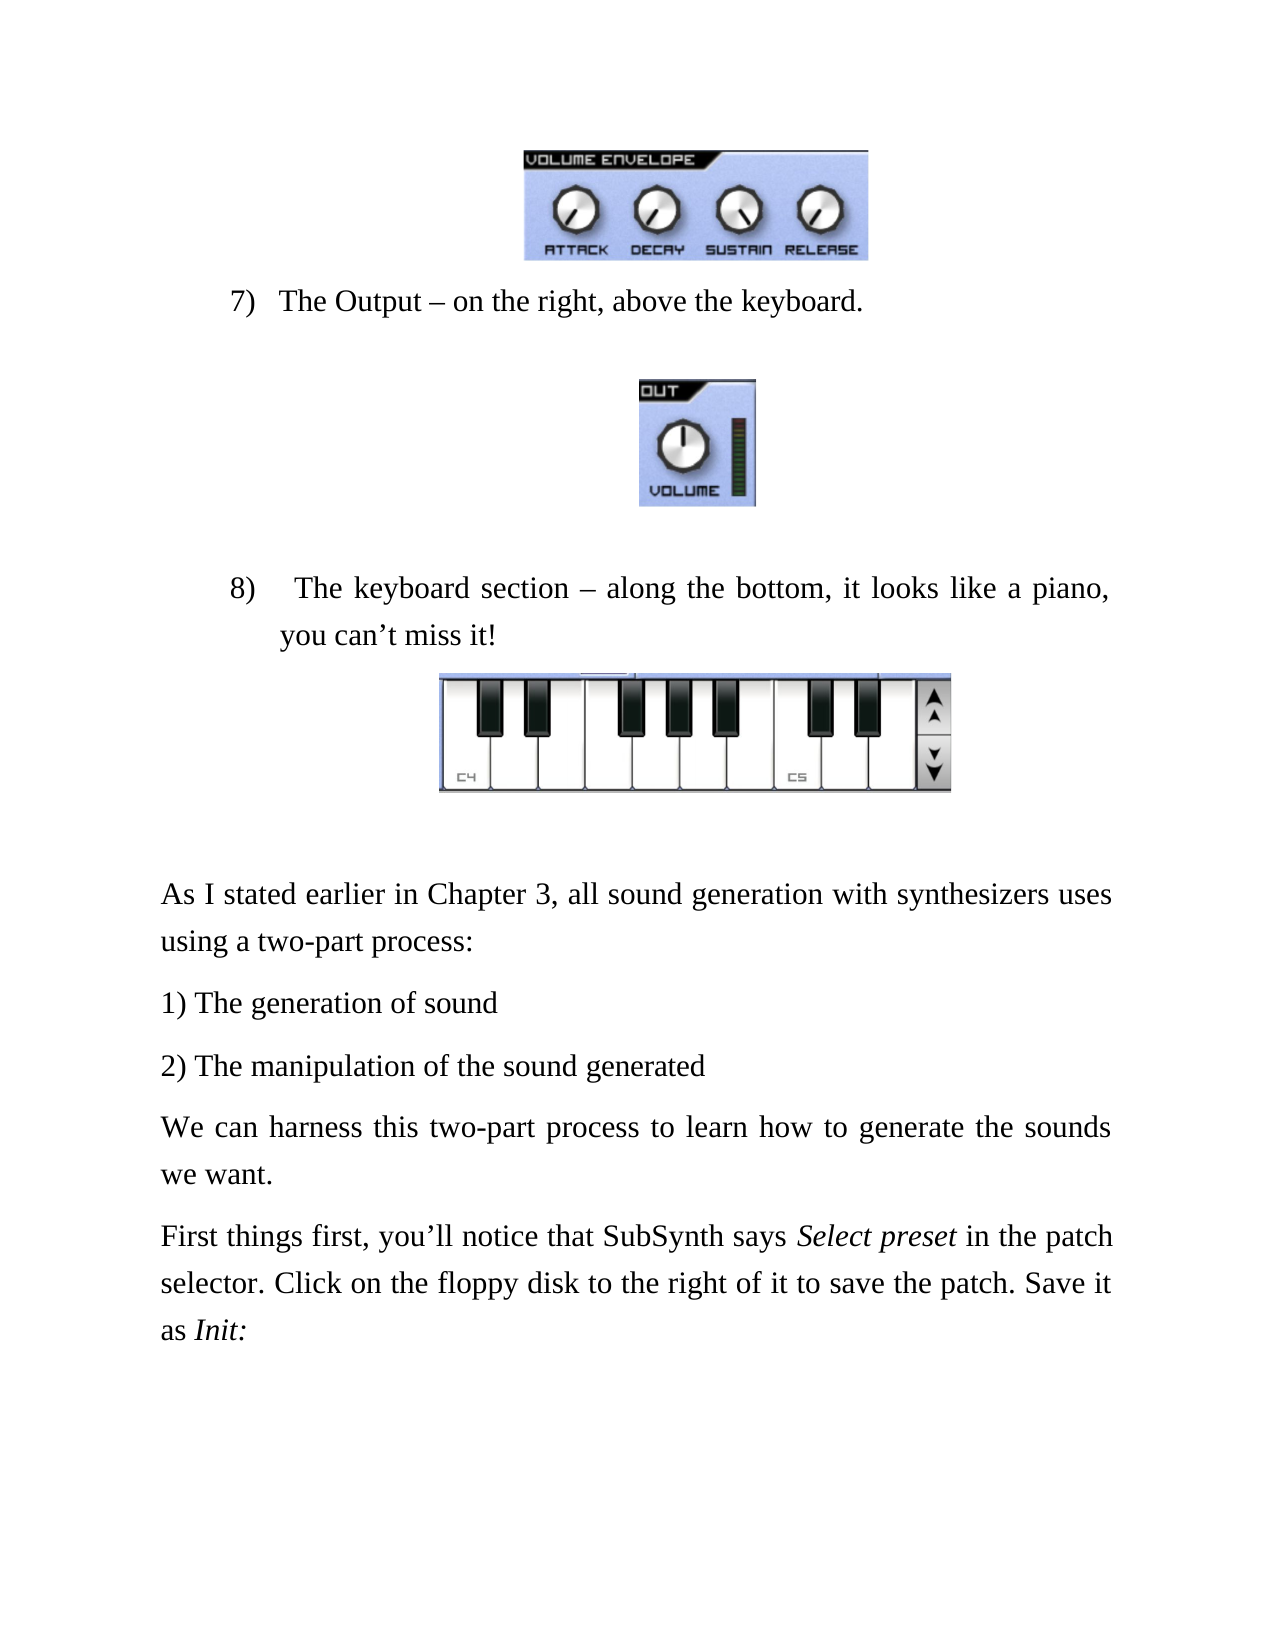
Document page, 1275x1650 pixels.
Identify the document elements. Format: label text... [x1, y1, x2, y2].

list The manipulation of the sound generated [160, 1047, 1275, 1083]
picture [439, 673, 952, 793]
list The keyboard section – along the bottom, it looks like a piano, you can’t miss it! [229, 569, 1114, 652]
list The Output – on the right, above the keyboard. [229, 282, 1275, 318]
text As I stated earlier in Chapter 3, all sound generation with synthesizers uses using a two-part process: [160, 875, 1114, 958]
text We can harness this two-part process to learn how to generate the sounds we want. [160, 1108, 1113, 1191]
picture [523, 150, 869, 261]
picture [639, 379, 757, 507]
text First things first, you’ll notice that SubSynth says Select preset in the patch selector. Click on the floppy disk to the right of it to save the patch. Save it as Init: [160, 1217, 1113, 1347]
list The generation of sound [160, 985, 1275, 1021]
